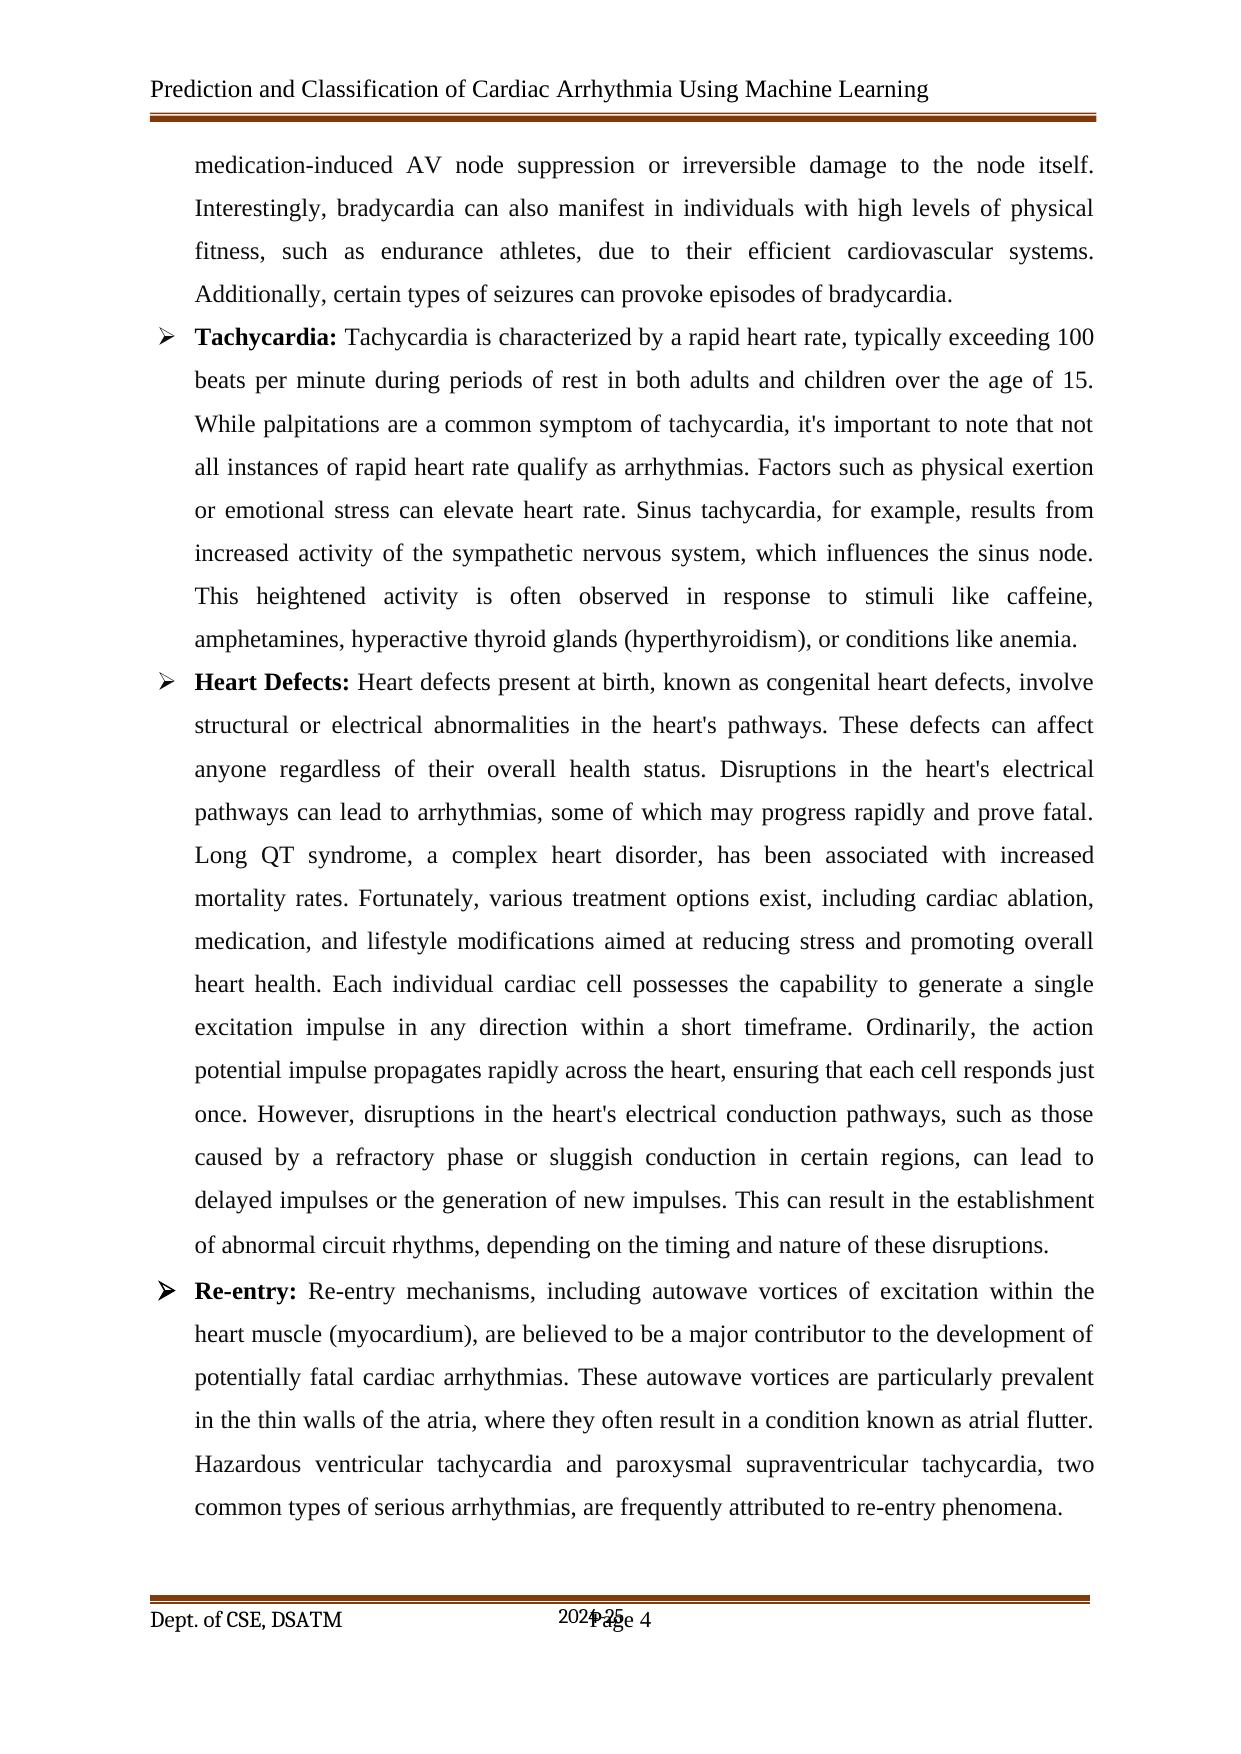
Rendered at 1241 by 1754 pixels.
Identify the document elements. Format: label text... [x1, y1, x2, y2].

list Heart Defects: Heart defects present at birth, known as congenital heart defects, involve structural or electrical abnormalities in the heart's pathways. These defects can affect anyone regardless of their overall health status. Disruptions in the heart's electrical pathways can lead to arrhythmias, some of which may progress rapidly and prove fatal. Long QT syndrome, a complex heart disorder, has been associated with increased mortality rates. Fortunately, various treatment options exist, including cardiac ablation, medication, and lifestyle modifications aimed at reducing stress and promoting overall heart health. Each individual cardiac cell possesses the capability to generate a single excitation impulse in any direction within a short timeframe. Ordinarily, the action potential impulse propagates rapidly across the heart, ensuring that each cell responds just once. However, disruptions in the heart's electrical conduction pathways, such as those caused by a refractory phase or sluggish conduction in certain regions, can lead to delayed impulses or the generation of new impulses. This can result in the establishment of abnormal circuit rhythms, depending on the timing and nature of these disruptions. [157, 667, 1095, 1261]
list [157, 150, 1095, 308]
list Tachycardia: Tachycardia is characterized by a rapid heart rate, typically exceeding 100 beats per minute during periods of rest in both adults and children over the age of 15. While palpitations are a common symptom of tachycardia, it's important to note that not all instances of rapid heart rate qualify as arrhythmias. Factors such as physical exertion or emotional stress can elevate heart rate. Sinus tachycardia, for example, results from increased activity of the sympathetic nervous system, which influences the sinus node. This heightened activity is often observed in response to stimuli like caffeine, amphetamines, hyperactive thyroid glands (hyperthyroidism), or conditions like anemia. [157, 322, 1095, 653]
list Re-entry: Re-entry mechanisms, including autowave vortices of excitation within the heart muscle (myocardium), are believed to be a major contributor to the development of potentially fatal cardiac arrhythmias. These autowave vortices are particularly prevalent in the thin walls of the atria, where they often result in a condition known as atrial flutter. Hazardous ventricular tachycardia and paroxysmal supraventricular tachycardia, two common types of serious arrhythmias, are frequently attributed to re-entry phenomena. [157, 1276, 1095, 1521]
